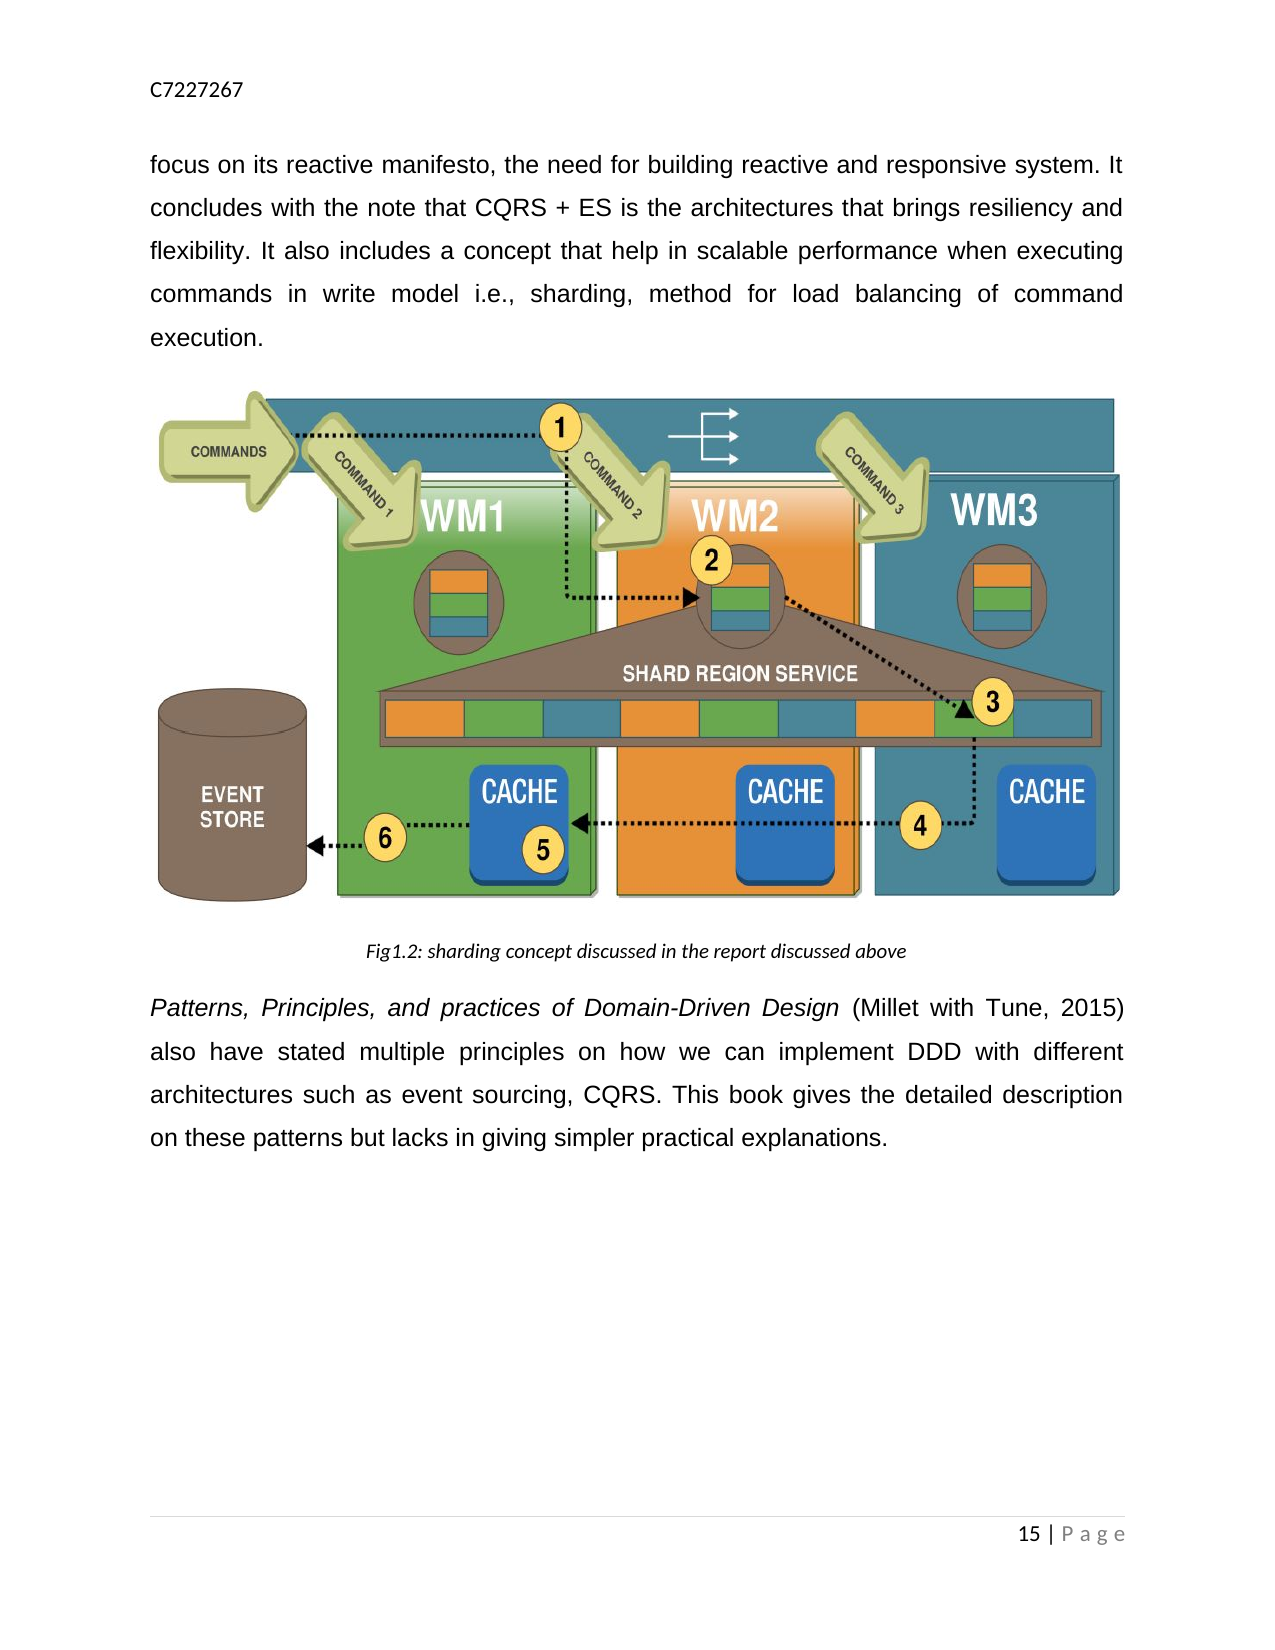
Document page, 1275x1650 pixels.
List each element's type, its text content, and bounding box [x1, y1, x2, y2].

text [150, 150, 1125, 351]
picture [150, 382, 1125, 908]
text Patterns, Principles, and practices of Domain-Driven Design (Millet with Tune, 2015) also have stated multiple principles on how we can implement DDD with different architectures such as event sourcing, CQRS. This book gives the detailed description on these patterns but lacks in giving simpler practical explanations. [150, 993, 1125, 1151]
text Fig1.2: sharding concept discussed in the report discussed above [150, 938, 1125, 964]
